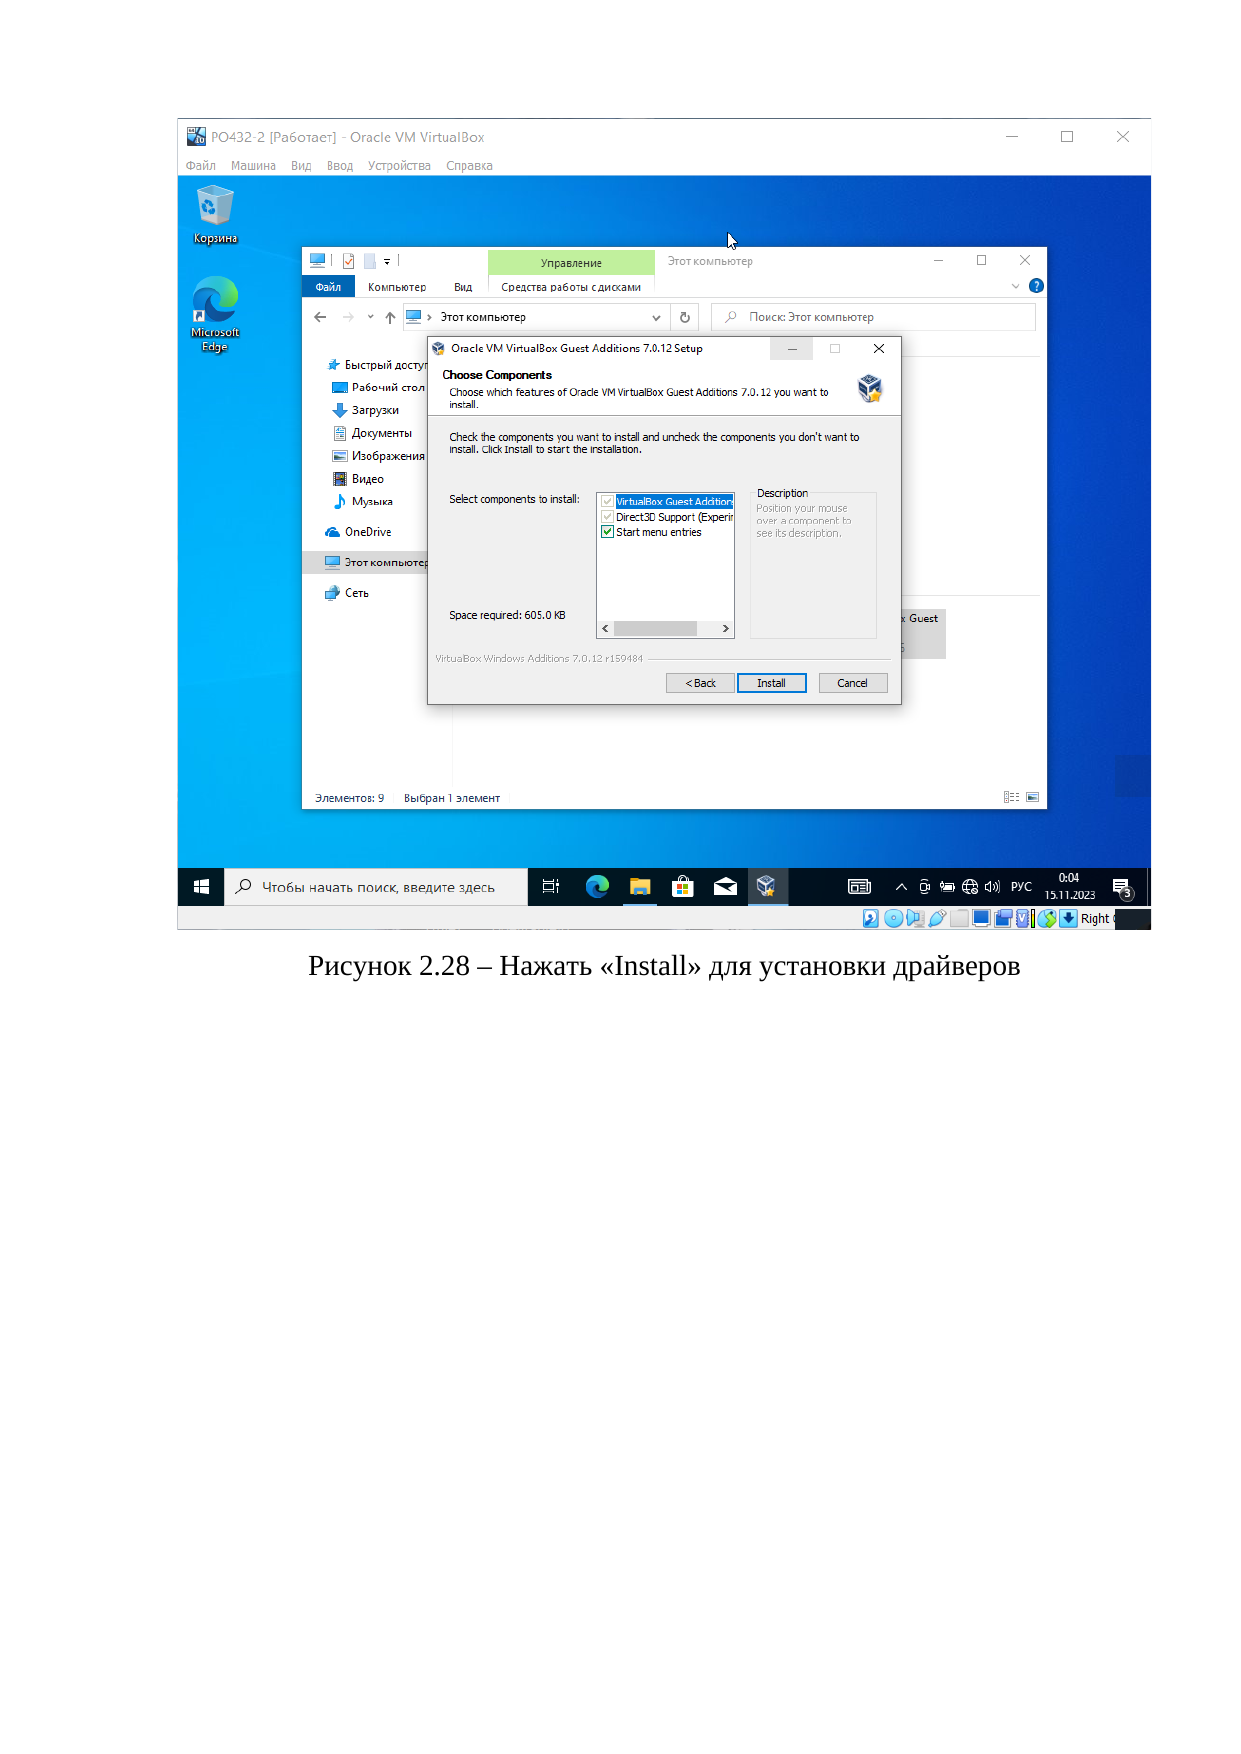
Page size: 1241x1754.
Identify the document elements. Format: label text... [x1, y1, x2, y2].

text Рисунок 2.28 – Нажать «Install» для установки драйверов [177, 948, 1152, 982]
picture [177, 118, 1152, 930]
picture [224, 330, 237, 335]
picture [194, 277, 237, 321]
picture [201, 237, 236, 244]
picture [177, 232, 197, 241]
picture [209, 343, 225, 351]
picture [192, 329, 206, 335]
